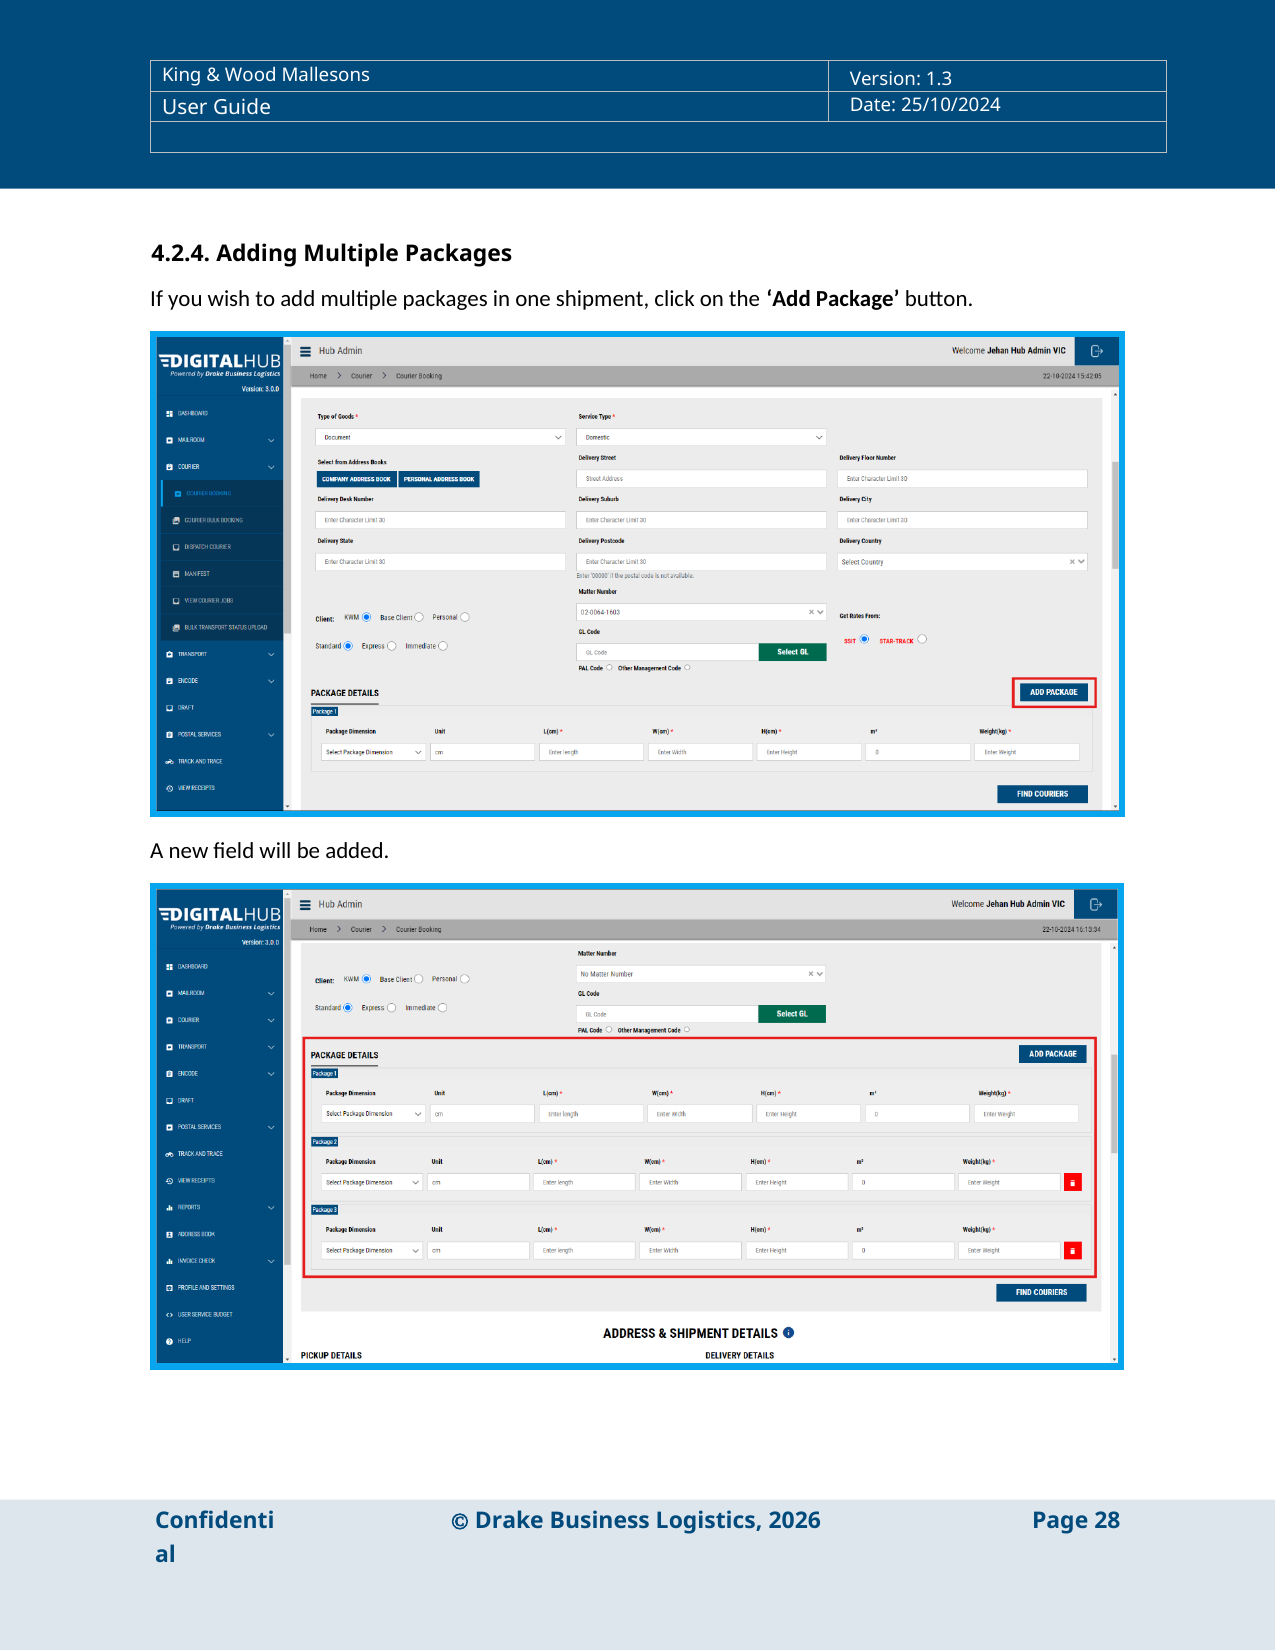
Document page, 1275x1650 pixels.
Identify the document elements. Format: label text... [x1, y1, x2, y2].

subtitle Adding Multiple Packages [150, 237, 1125, 269]
picture [157, 890, 1117, 1362]
text A new field will be added. [150, 836, 1125, 864]
text If you wish to add multiple packages in one shipment, click on the ‘Add Package’ button. [150, 284, 1125, 312]
picture [157, 338, 1118, 810]
